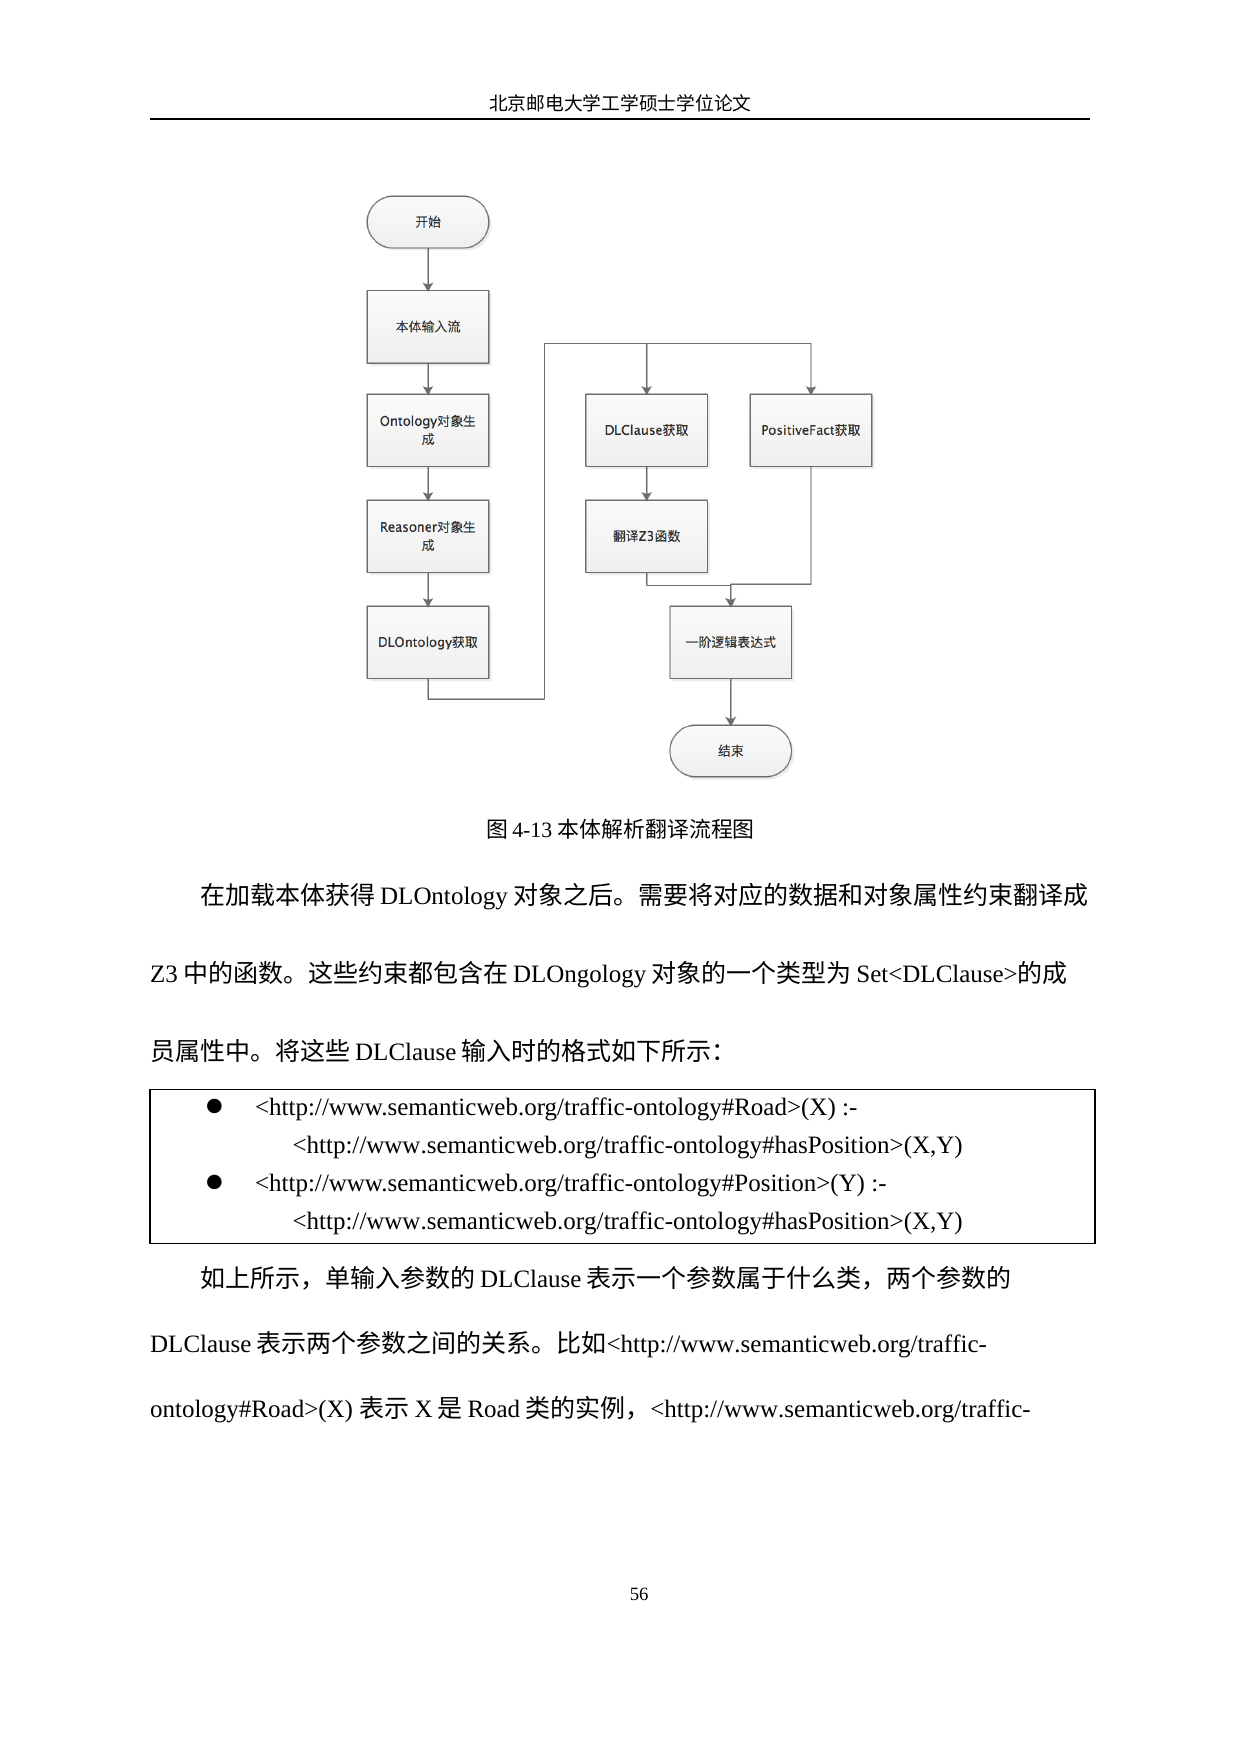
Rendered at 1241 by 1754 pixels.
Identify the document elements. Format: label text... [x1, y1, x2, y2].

table_header <http://www.semanticweb.org/traffic-ontology#Road>(X) :- <http://www.semanticweb.org/traffic-ontology#hasPosition>(X,Y) <http://www.semanticweb.org/traffic-ontology#Position>(Y) :- <http://www.semanticweb.org/traffic-ontology#hasPosition>(X,Y) [151, 1090, 1094, 1243]
text 图4-13 本体解析翻译流程图 [150, 812, 1090, 844]
text 在加载本体获得DLOntology对象之后。需要将对应的数据和对象属性约束翻译成Z3中的函数。这些约束都包含在DLOngology对象的一个类型为Set<DLClause>的成员属性中。将这些DLClause输入时的格式如下所示： [150, 861, 1090, 1082]
picture [365, 194, 876, 781]
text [150, 1244, 1090, 1439]
